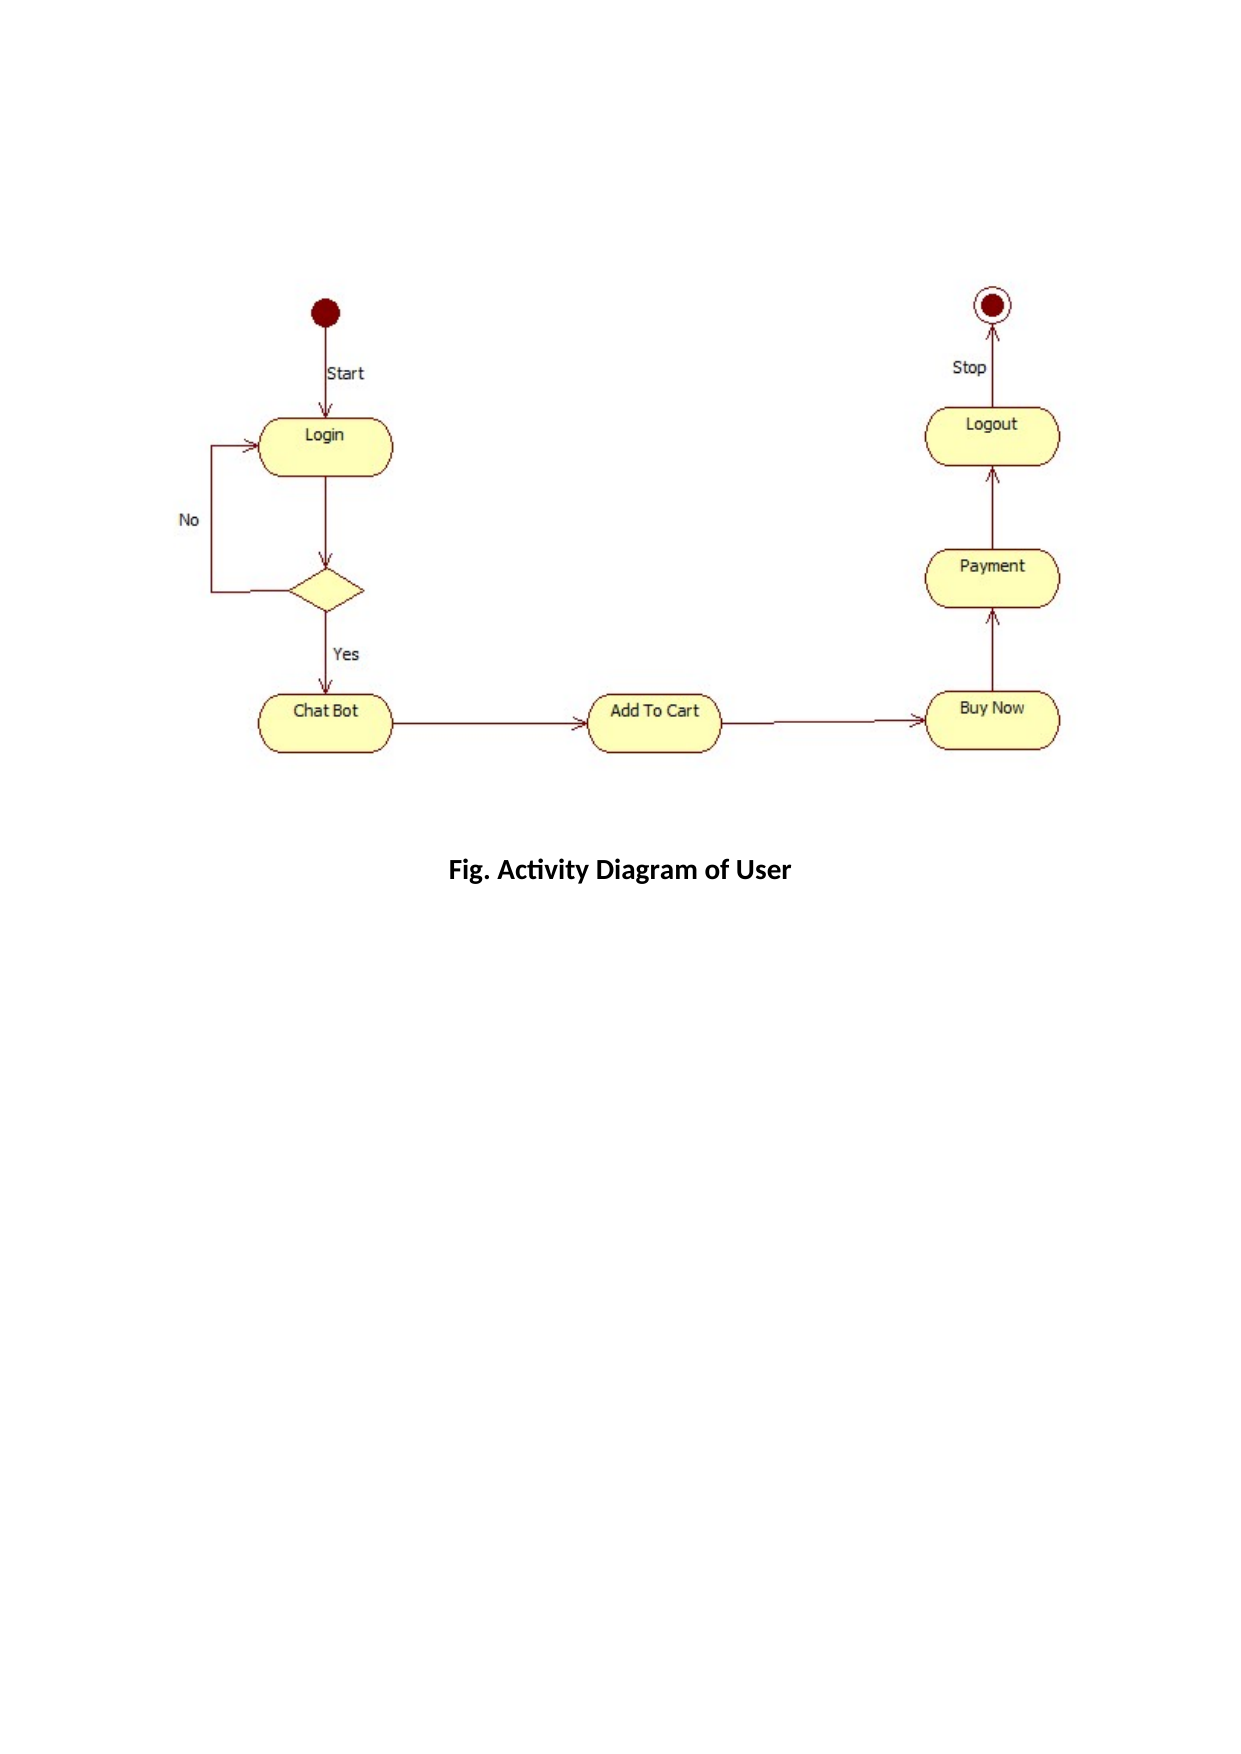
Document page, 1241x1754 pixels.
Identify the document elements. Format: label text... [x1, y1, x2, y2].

picture [150, 256, 1091, 784]
text Fig. Activity Diagram of User [150, 851, 1090, 887]
